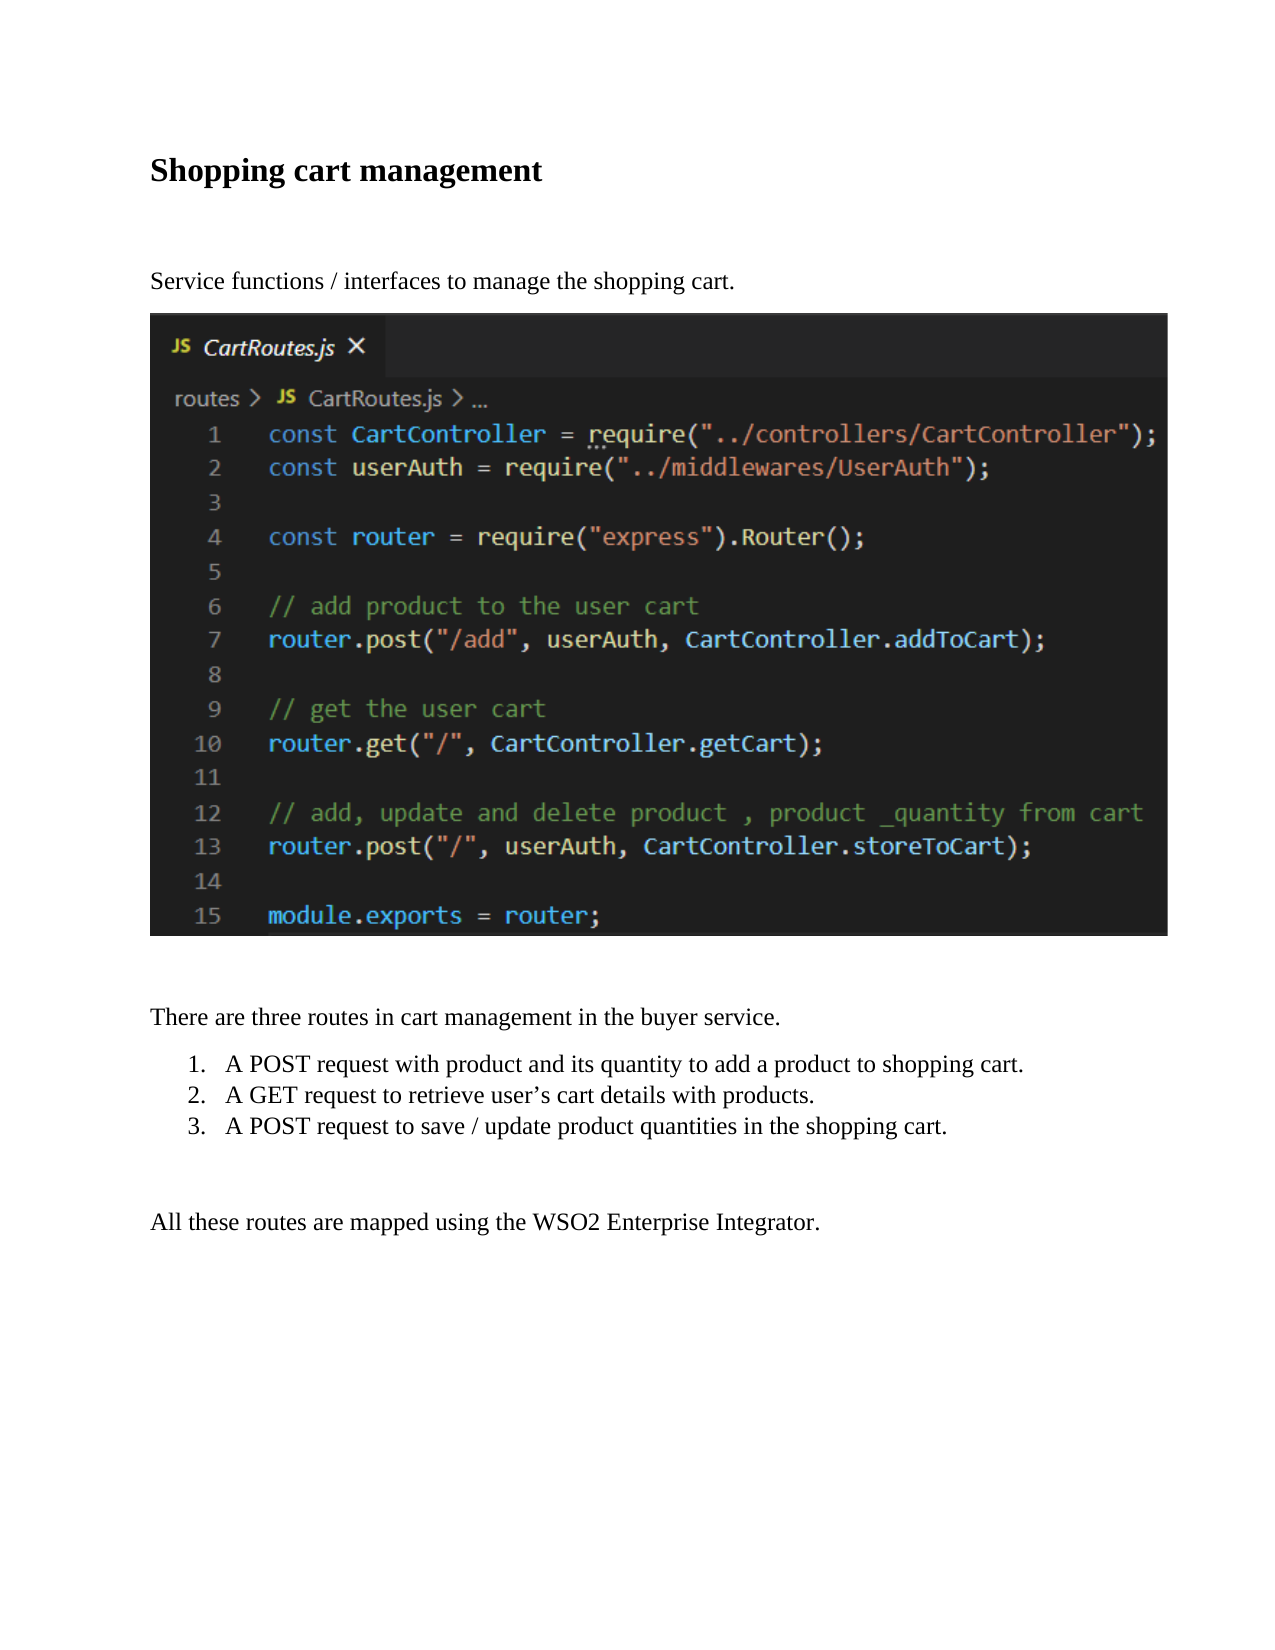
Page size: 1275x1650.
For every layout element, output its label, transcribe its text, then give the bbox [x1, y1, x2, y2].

picture [150, 313, 1168, 936]
list A GET request to retrieve user’s cart details with products. [187, 1080, 1125, 1109]
list A POST request to save / update product quantities in the shopping cart. [187, 1111, 1125, 1140]
list A POST request with product and its quantity to add a product to shopping cart. [187, 1049, 1125, 1078]
text There are three routes in cart management in the buyer service. [150, 1002, 1125, 1030]
text All these routes are mapped using the WSO2 Enterprise Integrator. [150, 1207, 1125, 1236]
text Service functions / interfaces to manage the shopping cart. [150, 266, 1125, 295]
text Shopping cart management [150, 150, 1125, 188]
